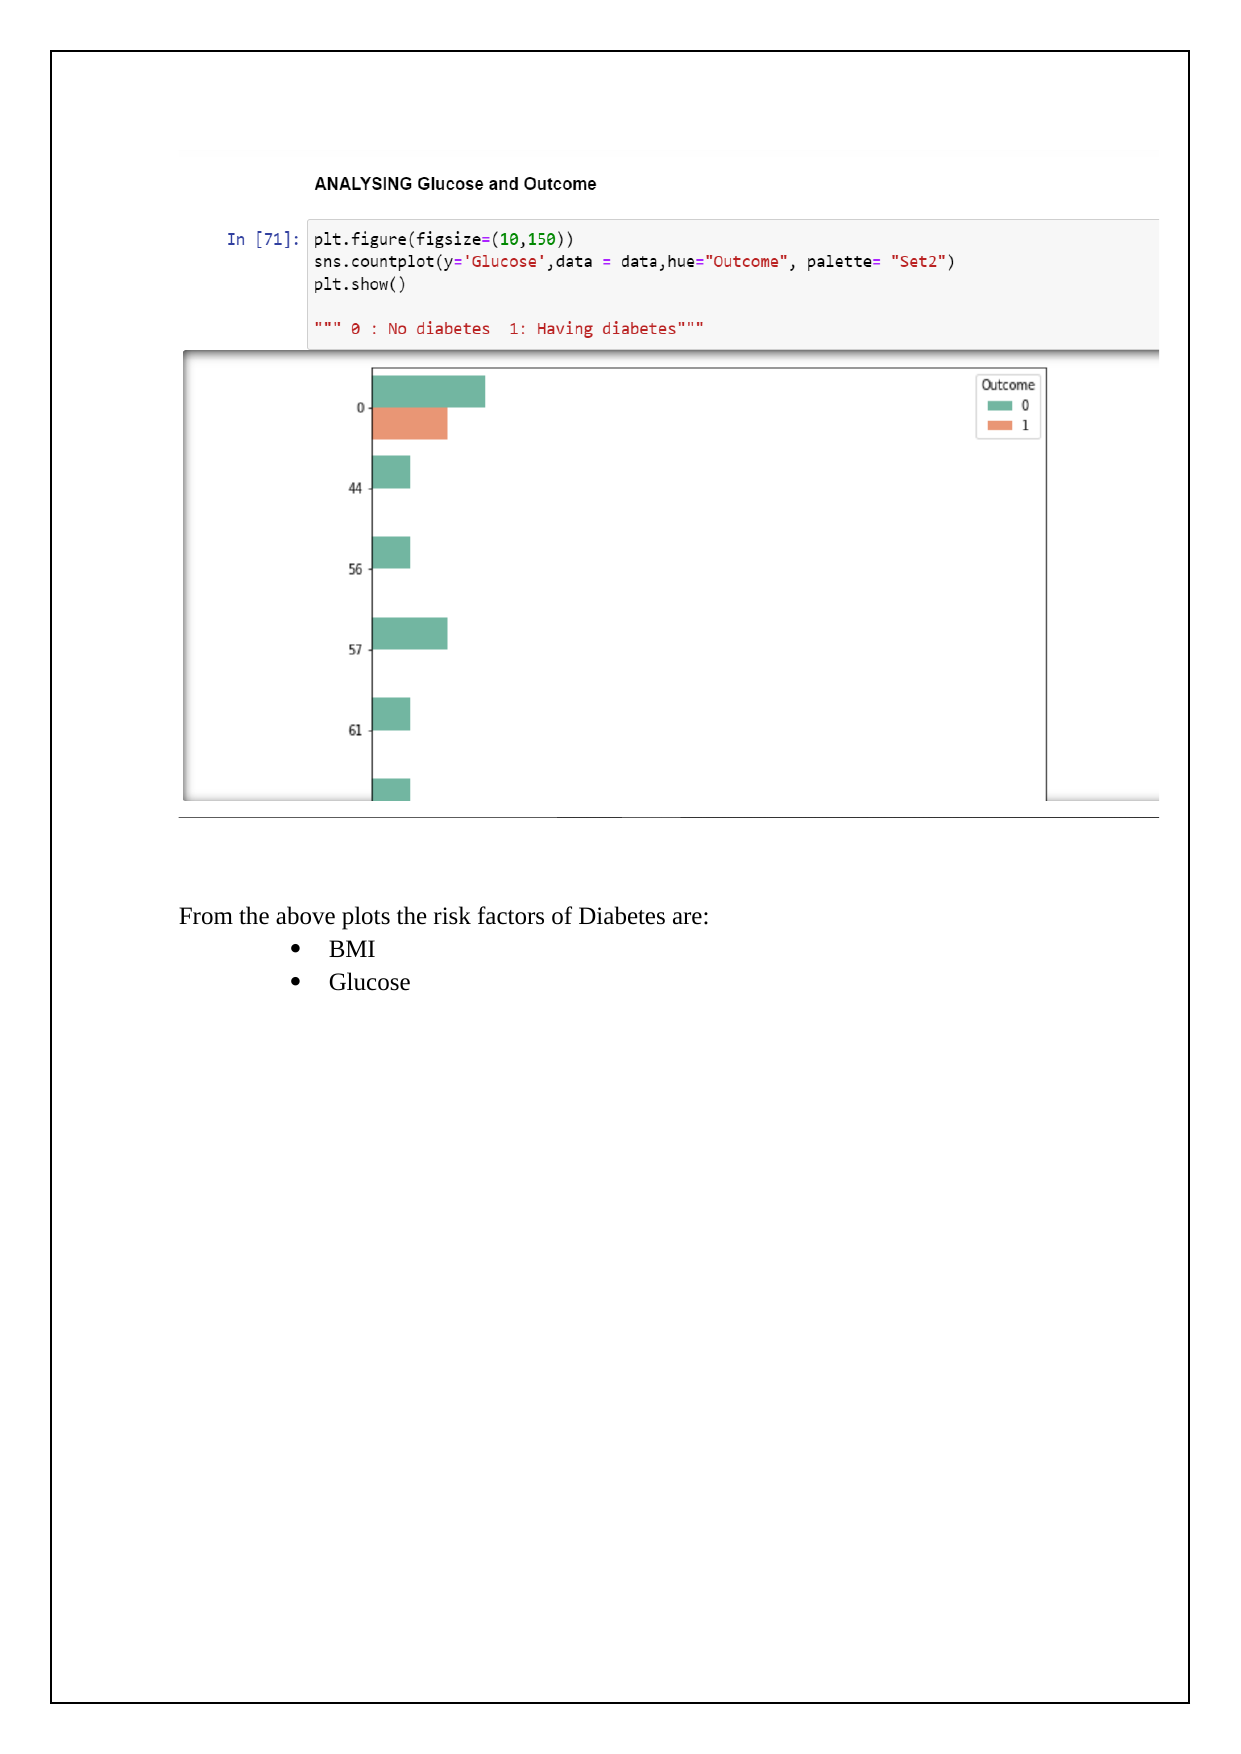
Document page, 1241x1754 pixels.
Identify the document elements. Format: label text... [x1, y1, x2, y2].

list BMI [291, 934, 1090, 963]
list From the above plots the risk factors of Diabetes are: [178, 901, 1090, 930]
picture [178, 150, 1160, 819]
list Glucose [291, 967, 1090, 996]
